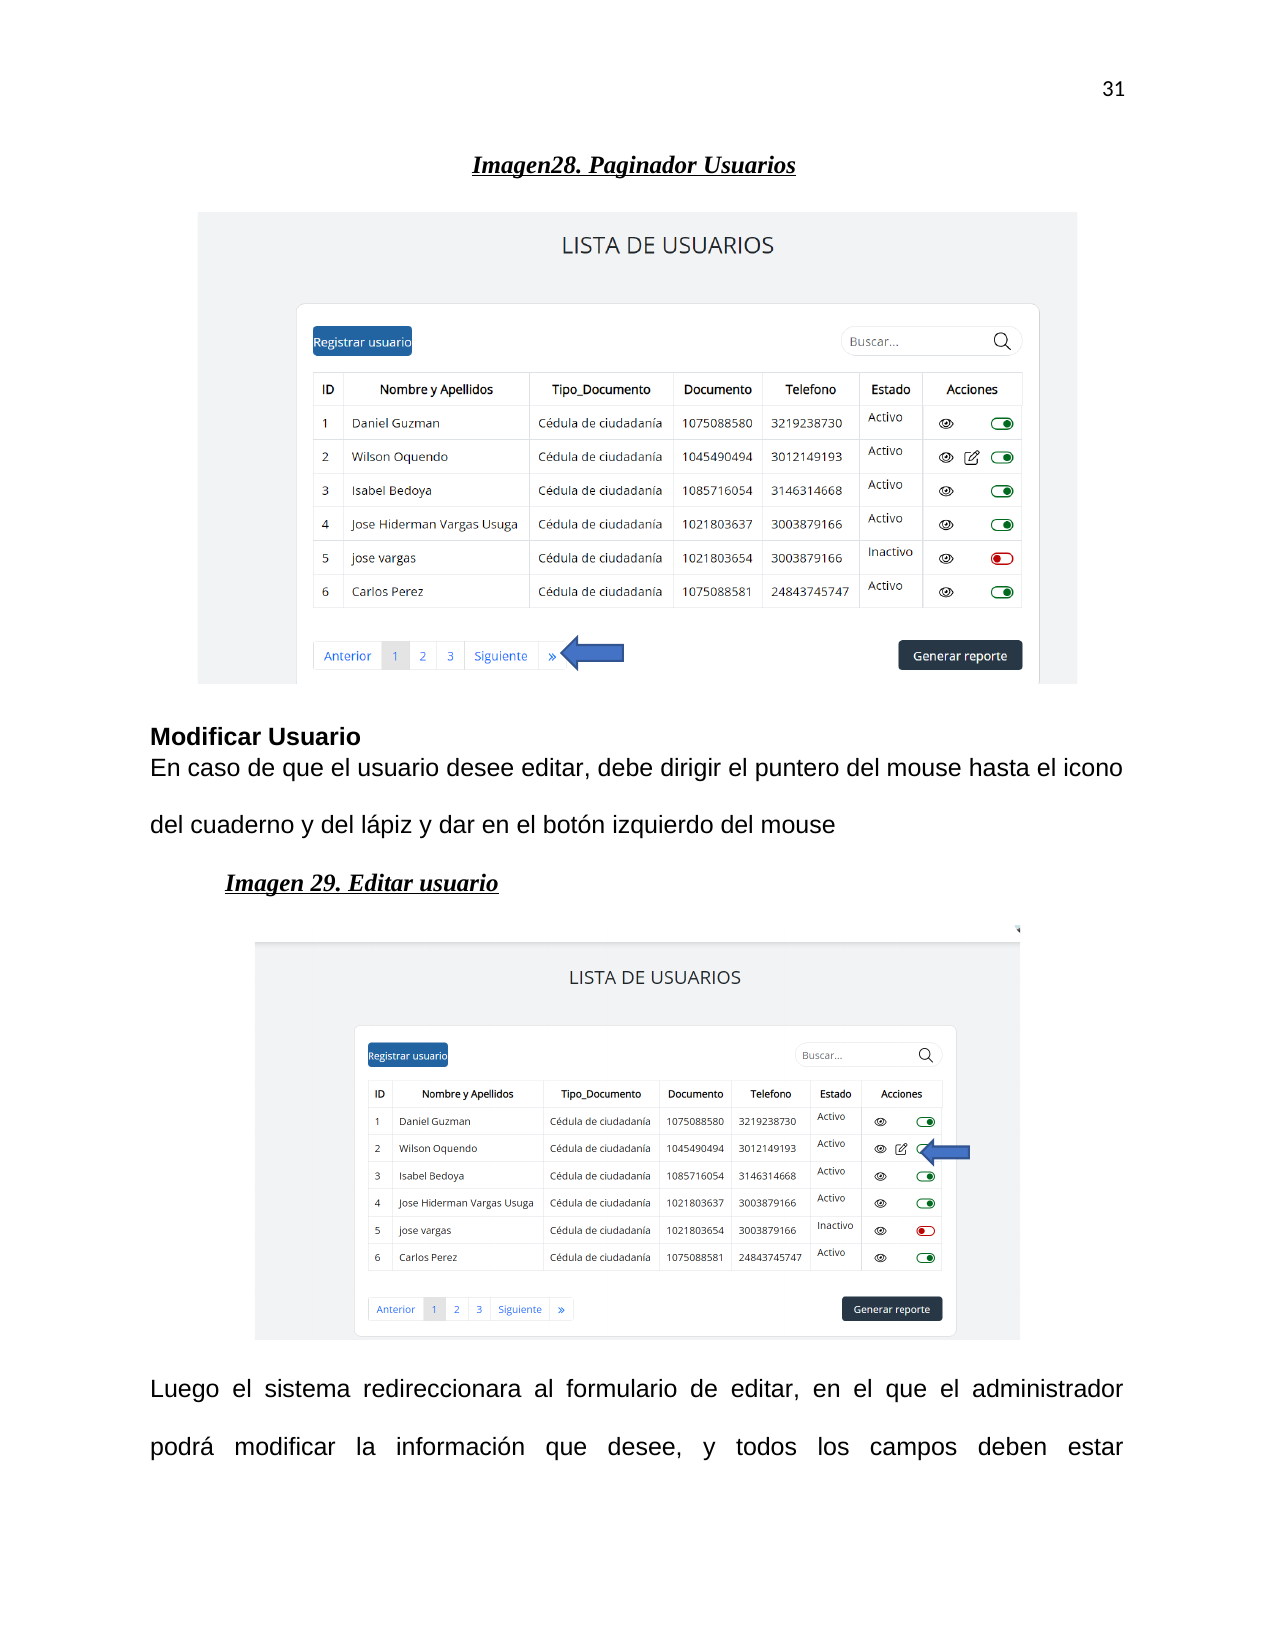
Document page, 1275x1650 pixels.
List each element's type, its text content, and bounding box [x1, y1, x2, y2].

subtitle Modificar Usuario [150, 722, 1125, 750]
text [150, 1374, 1125, 1460]
text En caso de que el usuario desee editar, debe dirigir el puntero del mouse hasta el icono del cuaderno y del lápiz y dar en el botón izquierdo del mouse [150, 753, 1125, 839]
text Imagen 29. Editar usuario [150, 868, 1125, 896]
picture [197, 212, 1078, 684]
picture [254, 925, 1021, 1340]
